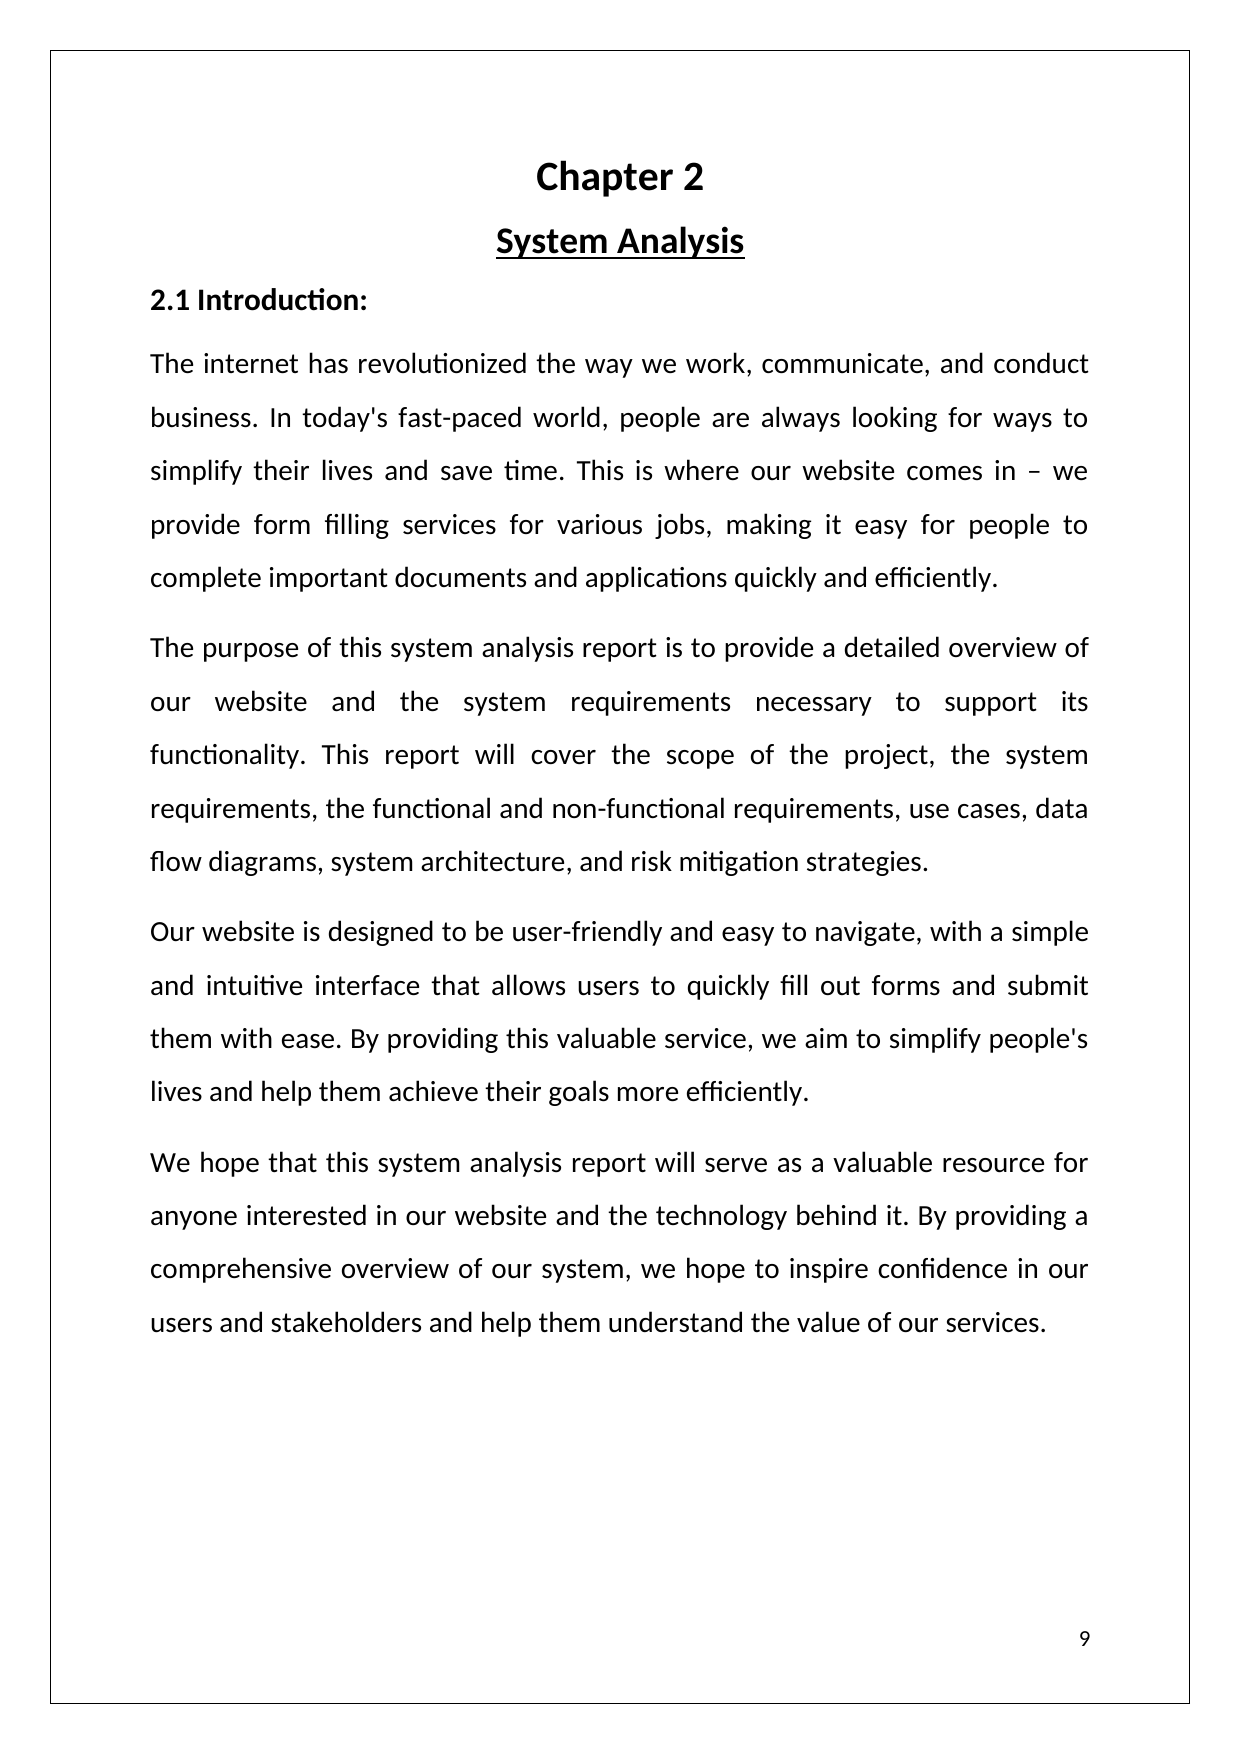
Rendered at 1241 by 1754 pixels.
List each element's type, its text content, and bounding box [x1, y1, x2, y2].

text The purpose of this system analysis report is to provide a detailed overview of our website and the system requirements necessary to support its functionality. This report will cover the scope of the project, the system requirements, the functional and non-functional requirements, use cases, data flow diagrams, system architecture, and risk mitigation strategies. [150, 629, 1090, 879]
text 2.1 Introduction: [150, 280, 1090, 318]
text Chapter 2 [150, 150, 1090, 201]
text The internet has revolutionized the way we work, communicate, and conduct business. In today's fast-paced world, people are always looking for ways to simplify their lives and save time. This is where our website comes in – we provide form filling services for various jobs, making it easy for people to complete important documents and applications quickly and efficiently. [150, 346, 1090, 595]
text System Analysis [150, 217, 1090, 263]
text We hope that this system analysis report will serve as a valuable resource for anyone interested in our website and the technology behind it. By providing a comprehensive overview of our system, we hope to inspire confidence in our users and stakeholders and help them understand the value of our services. [150, 1144, 1090, 1339]
text Our website is designed to be user-friendly and easy to navigate, with a simple and intuitive interface that allows users to quickly fill out forms and submit them with ease. By providing this valuable service, we aim to simplify people's lives and help them achieve their goals more efficiently. [150, 913, 1090, 1109]
